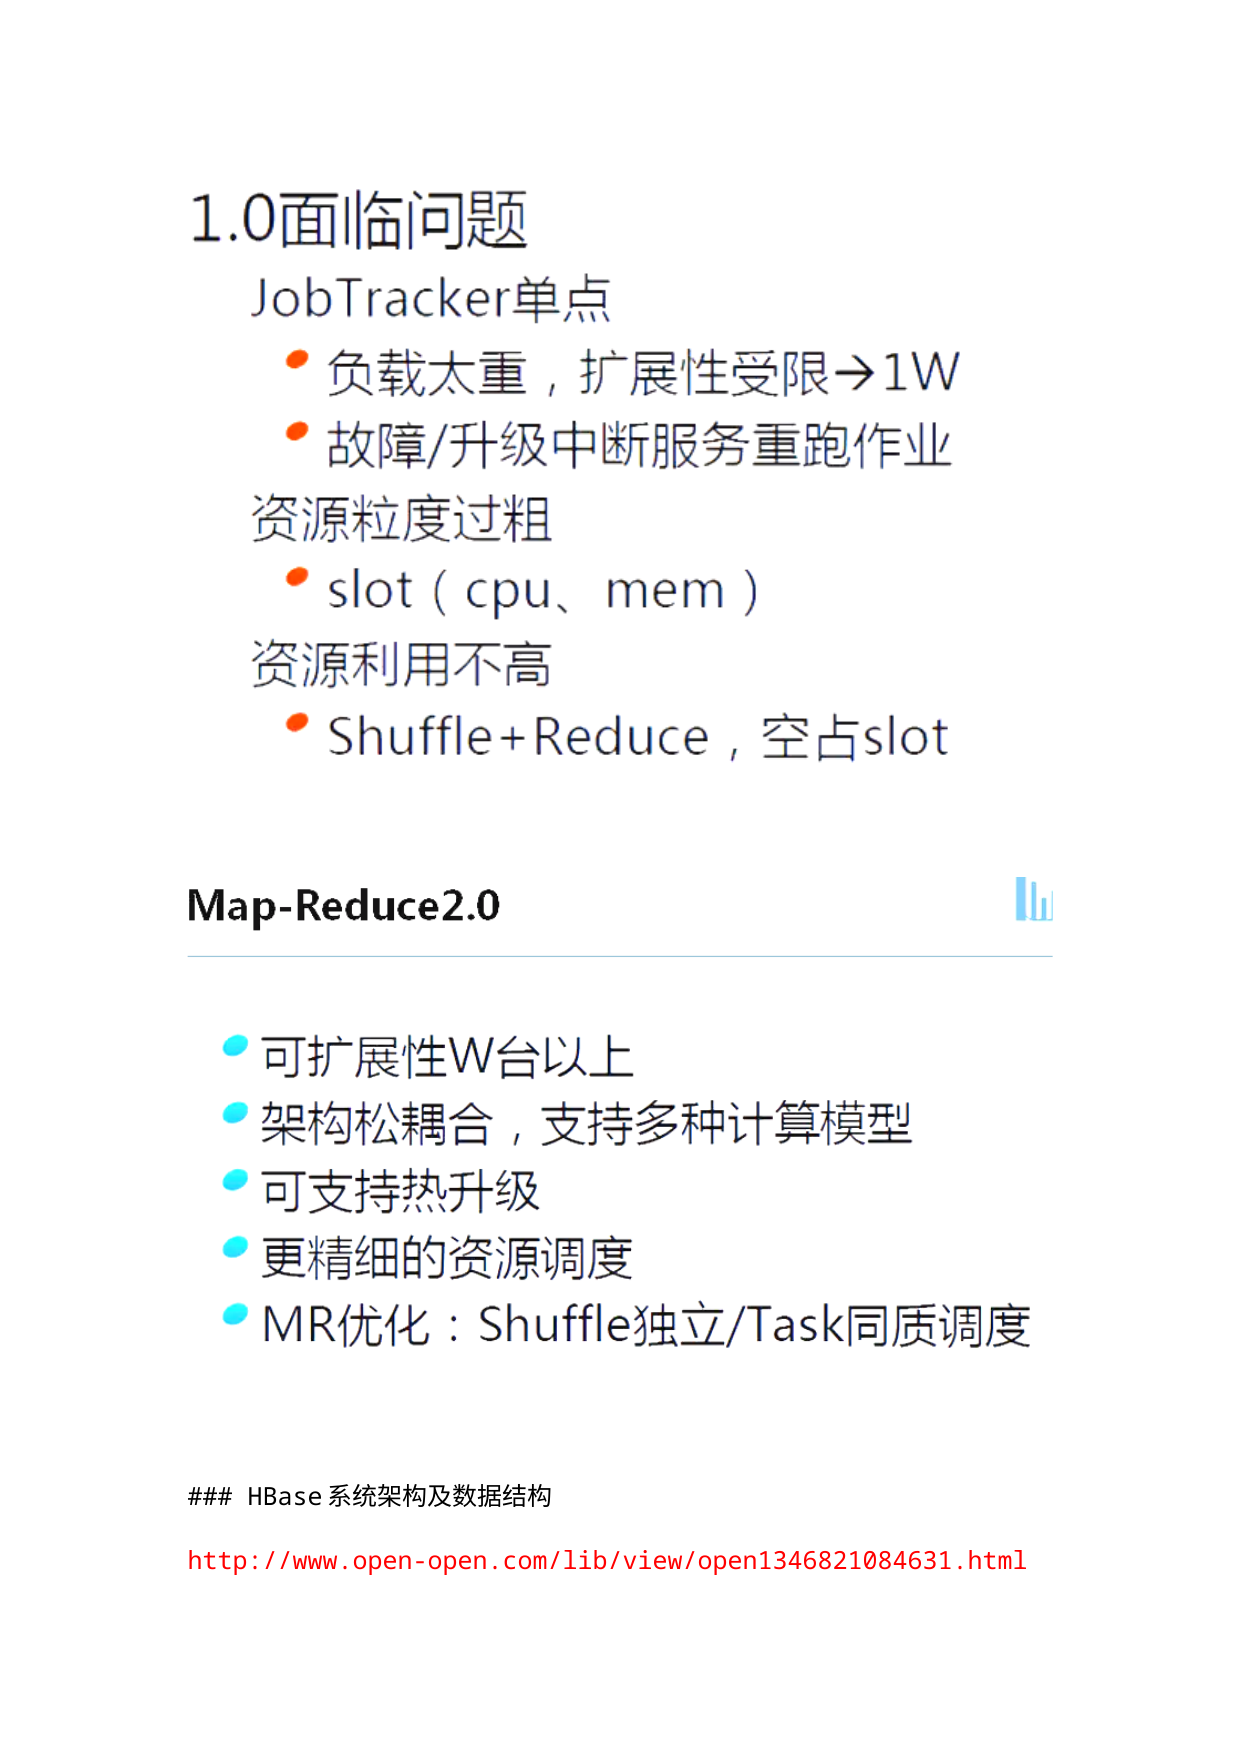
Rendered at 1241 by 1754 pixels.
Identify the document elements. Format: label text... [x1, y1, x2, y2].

text ### HBase系统架构及数据结构 [187, 1462, 1053, 1527]
picture [187, 162, 1053, 785]
text http://www.open-open.com/lib/view/open1346821084631.html [187, 1527, 1053, 1592]
picture [187, 877, 1053, 1370]
